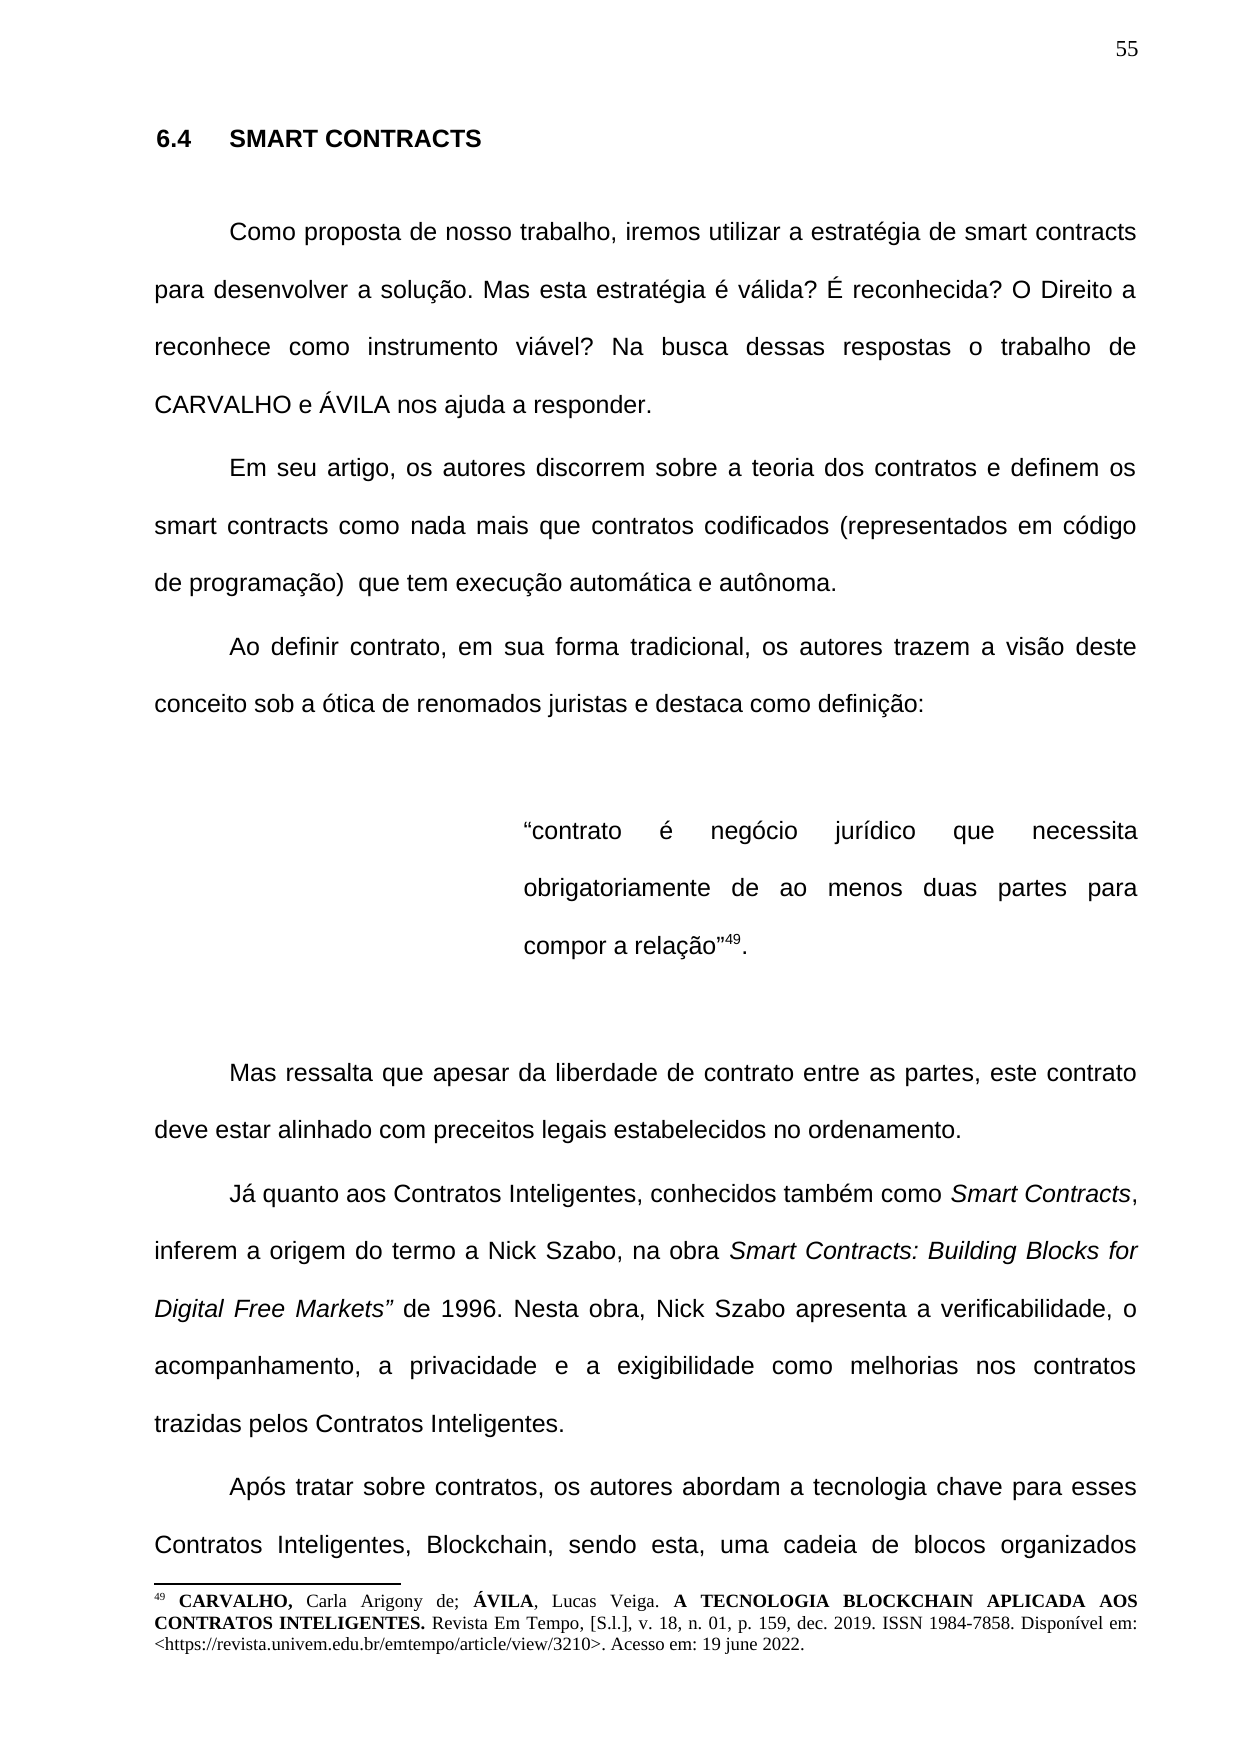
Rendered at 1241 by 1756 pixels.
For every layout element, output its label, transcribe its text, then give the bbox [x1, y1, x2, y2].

text Já quanto aos Contratos Inteligentes, conhecidos também como Smart Contracts, inferem a origem do termo a Nick Szabo, na obra Smart Contracts: Building Blocks for Digital Free Markets” de 1996. Nesta obra, Nick Szabo apresenta a verificabilidade, o acompanhamento, a privacidade e a exigibilidade como melhorias nos contratos trazidas pelos Contratos Inteligentes. [154, 1179, 1138, 1437]
text Ao definir contrato, em sua forma tradicional, os autores trazem a visão deste conceito sob a ótica de renomados juristas e destaca como definição: [154, 632, 1138, 718]
text Mas ressalta que apesar da liberdade de contrato entre as partes, este contrato deve estar alinhado com preceitos legais estabelecidos no ordenamento. [154, 1058, 1138, 1144]
text Em seu artigo, os autores discorrem sobre a teoria dos contratos e definem os smart contracts como nada mais que contratos codificados (representados em código de programação) que tem execução automática e autônoma. [154, 453, 1138, 597]
subtitle 6.4 SMART CONTRACTS [156, 124, 1138, 153]
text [154, 1472, 1138, 1558]
text “contrato é negócio jurídico que necessita obrigatoriamente de ao menos duas partes para compor a relação”. [523, 816, 1138, 960]
text Como proposta de nosso trabalho, iremos utilizar a estratégia de smart contracts para desenvolver a solução. Mas esta estratégia é válida? É reconhecida? O Direito a reconhece como instrumento viável? Na busca dessas respostas o trabalho de CARVALHO e ÁVILA nos ajuda a responder. [154, 217, 1138, 418]
